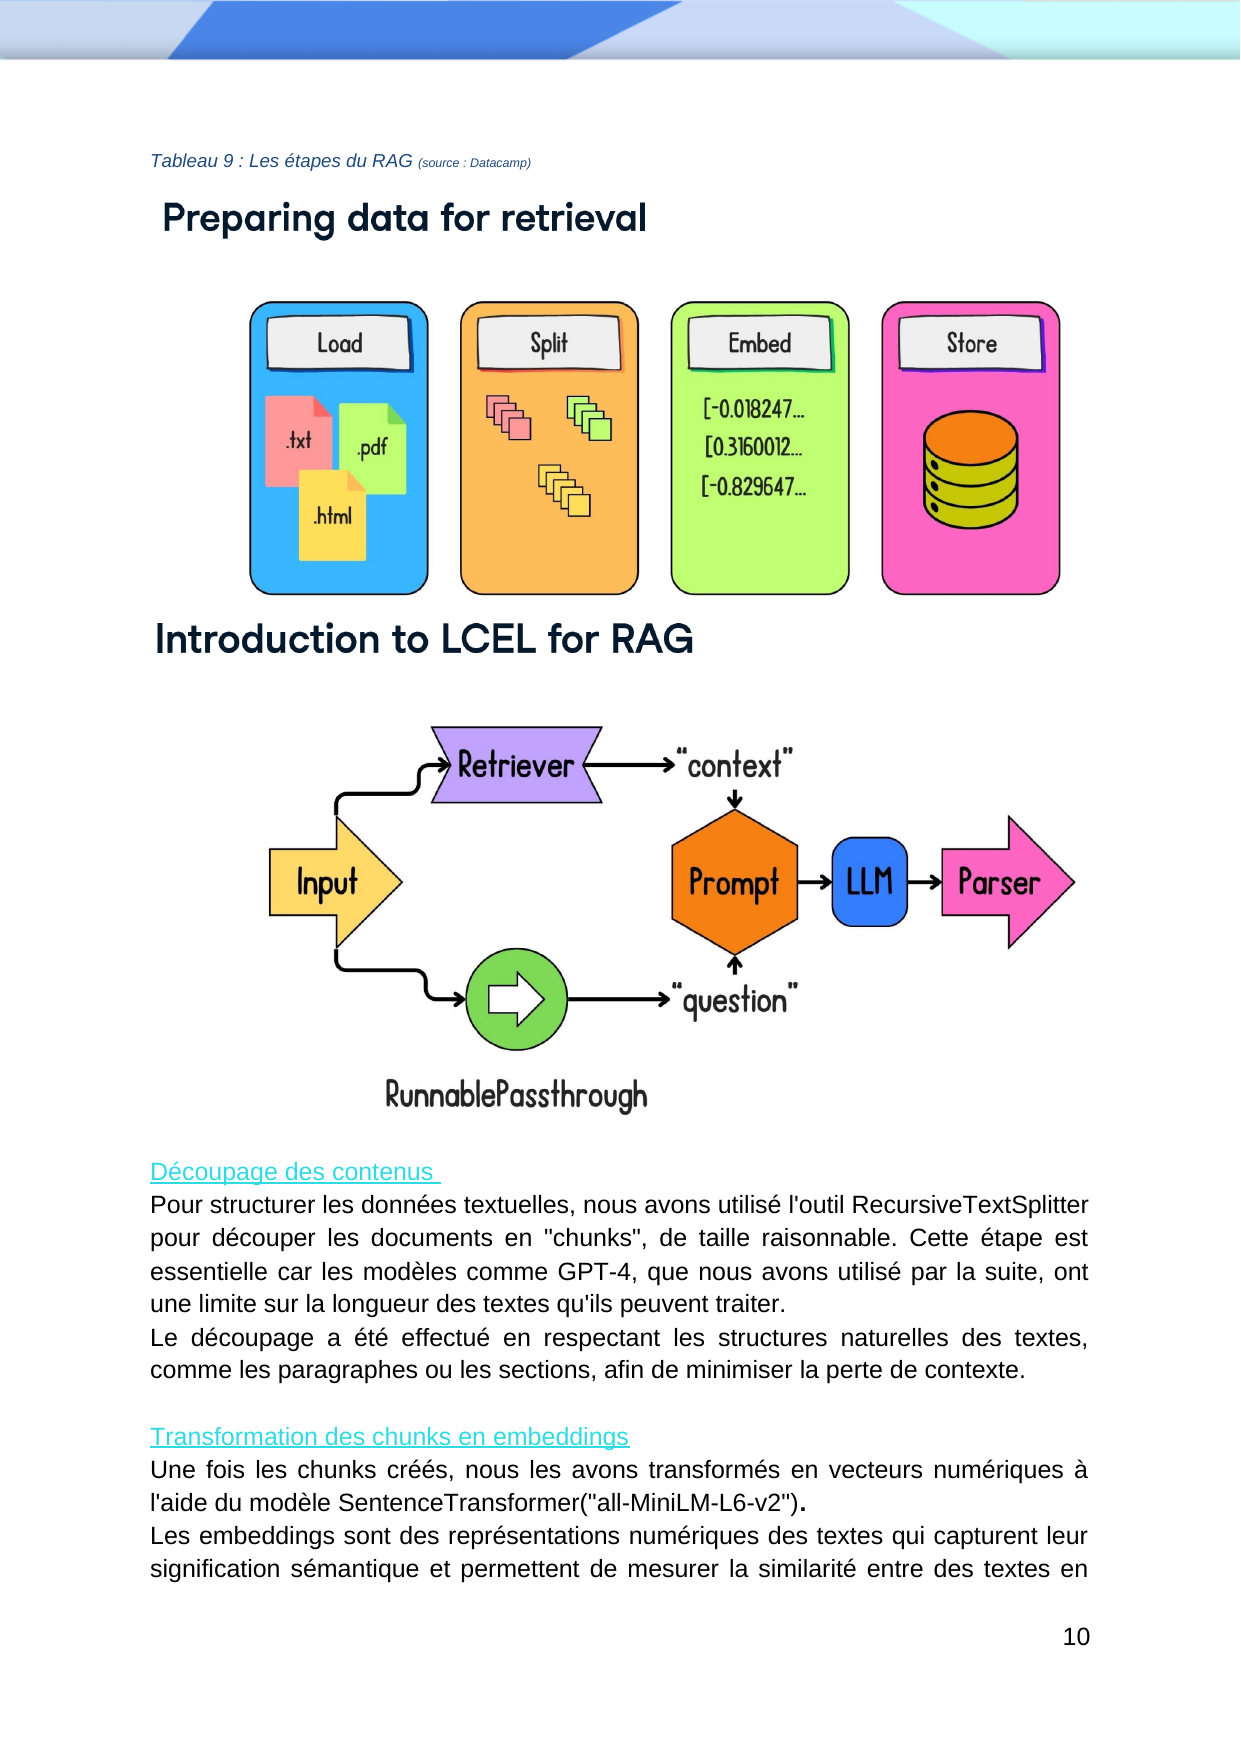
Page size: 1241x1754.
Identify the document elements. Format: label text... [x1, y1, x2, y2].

picture [0, 0, 1239, 79]
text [150, 1454, 1090, 1582]
text Pour structurer les données textuelles, nous avons utilisé l'outil RecursiveTextSplitter pour découper les documents en "chunks", de taille raisonnable. Cette étape est essentielle car les modèles comme GPT-4, que nous avons utilisé par la suite, ont une limite sur la longueur des textes qu'ils peuvent traiter. [150, 1190, 1090, 1318]
text Transformation des chunks en embeddings [150, 1422, 1090, 1450]
text Tableau 9 : Les étapes du RAG (source : Datacamp) [150, 150, 1090, 172]
text Découpage des contenus [150, 1157, 1090, 1186]
picture [150, 192, 1091, 611]
text Le découpage a été effectué en respectant les structures naturelles des textes, comme les paragraphes ou les sections, afin de minimiser la perte de contexte. [150, 1322, 1090, 1384]
picture [150, 615, 1091, 1121]
